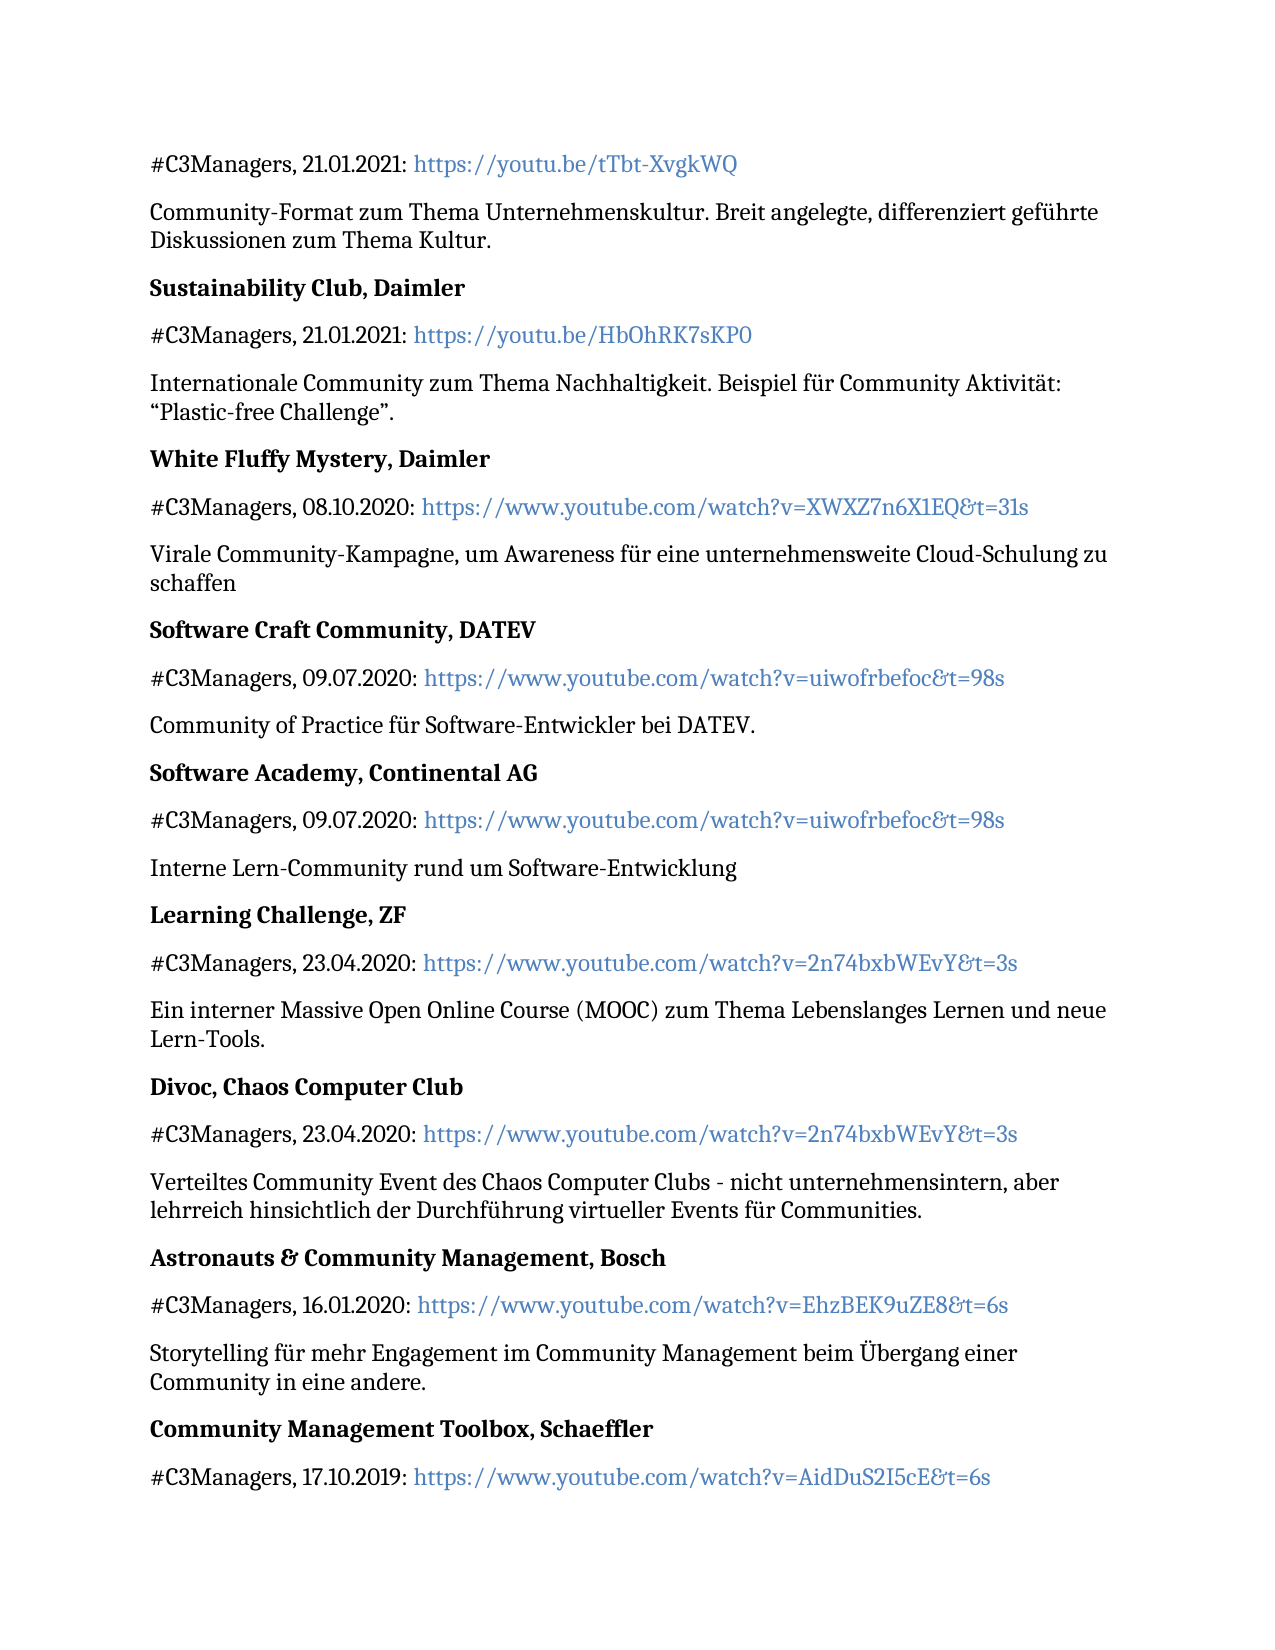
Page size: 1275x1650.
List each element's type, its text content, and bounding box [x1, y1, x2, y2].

text White Fluffy Mystery, Daimler [150, 445, 1125, 474]
text Interne Lern-Community rund um Software-Entwicklung [150, 854, 1125, 882]
text Astronauts & Community Management, Bosch [150, 1244, 1125, 1272]
text Sustainability Club, Daimler [150, 274, 1125, 302]
text Community-Format zum Thema Unternehmenskultur. Breit angelegte, differenziert geführte Diskussionen zum Thema Kultur. [150, 197, 1125, 255]
text Storytelling für mehr Engagement im Community Management beim Übergang einer Community in eine andere. [150, 1339, 1125, 1396]
text Verteiltes Community Event des Chaos Computer Clubs - nicht unternehmensintern, aber lehrreich hinsichtlich der Durchführung virtueller Events für Communities. [150, 1167, 1125, 1225]
text #C3Managers, 09.07.2020: https://www.youtube.com/watch?v=uiwofrbefoc&t=98s [150, 664, 1125, 692]
text Learning Challenge, ZF [150, 901, 1125, 930]
text Community of Practice für Software-Entwickler bei DATEV. [150, 711, 1125, 740]
text #C3Managers, 23.04.2020: https://www.youtube.com/watch?v=2n74bxbWEvY&t=3s [150, 1120, 1125, 1149]
text Software Craft Community, DATEV [150, 616, 1125, 645]
text Ein interner Massive Open Online Course (MOOC) zum Thema Lebenslanges Lernen und neue Lern-Tools. [150, 996, 1125, 1054]
text Internationale Community zum Thema Nachhaltigkeit. Beispiel für Community Aktivität: “Plastic-free Challenge”. [150, 369, 1125, 426]
text Divoc, Chaos Computer Club [150, 1072, 1125, 1101]
text #C3Managers, 21.01.2021: https://youtu.be/HbOhRK7sKP0 [150, 321, 1125, 350]
text #C3Managers, 23.04.2020: https://www.youtube.com/watch?v=2n74bxbWEvY&t=3s [150, 949, 1125, 977]
text #C3Managers, 17.10.2019: https://www.youtube.com/watch?v=AidDuS2I5cE&t=6s [150, 1462, 1125, 1491]
text #C3Managers, 09.07.2020: https://www.youtube.com/watch?v=uiwofrbefoc&t=98s [150, 806, 1125, 835]
text Virale Community-Kampagne, um Awareness für eine unternehmensweite Cloud-Schulung zu schaffen [150, 540, 1125, 597]
text Community Management Toolbox, Schaeffler [150, 1415, 1125, 1444]
text #C3Managers, 16.01.2020: https://www.youtube.com/watch?v=EhzBEK9uZE8&t=6s [150, 1291, 1125, 1320]
text #C3Managers, 21.01.2021: https://youtu.be/tTbt-XvgkWQ [150, 150, 1125, 179]
text Software Academy, Continental AG [150, 759, 1125, 787]
text #C3Managers, 08.10.2020: https://www.youtube.com/watch?v=XWXZ7n6X1EQ&t=31s [150, 492, 1125, 521]
